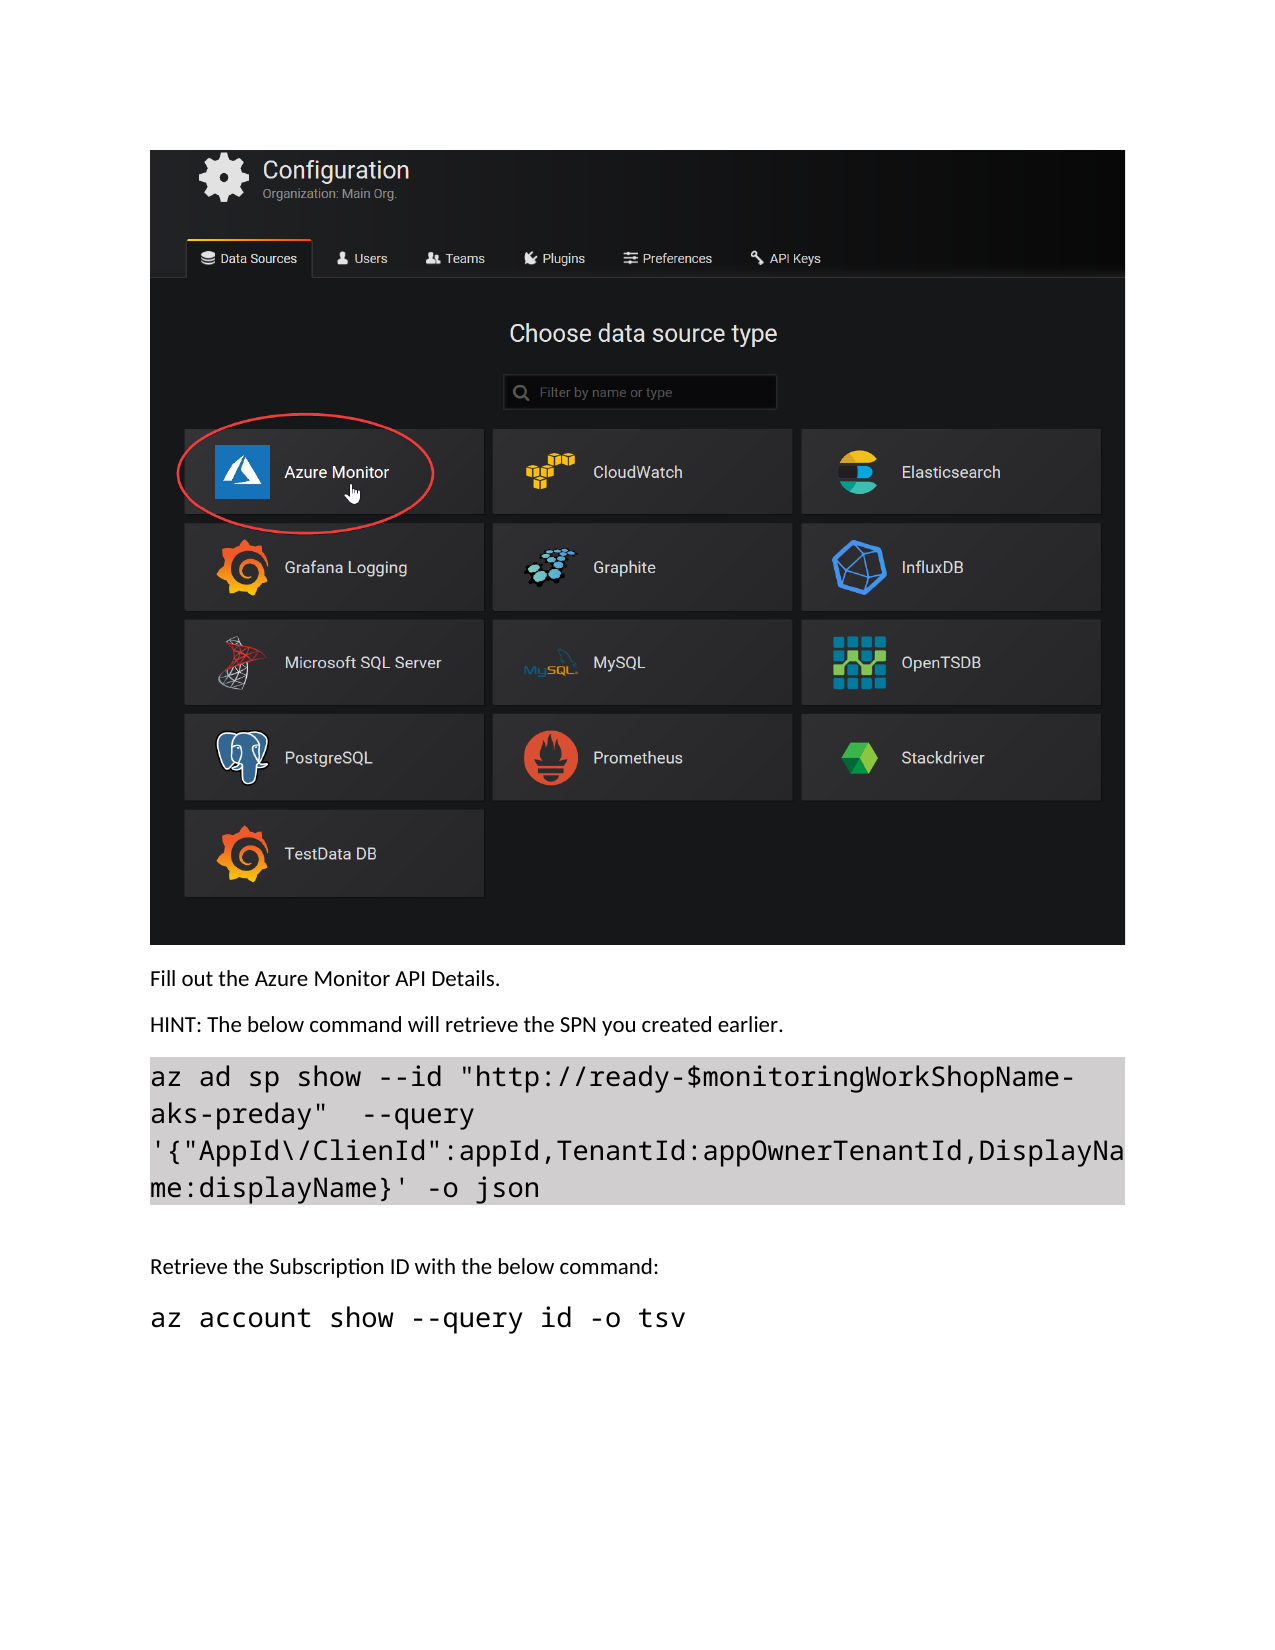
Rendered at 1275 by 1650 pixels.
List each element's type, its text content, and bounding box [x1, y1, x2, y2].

text Retrieve the Subscription ID with the below command: [150, 1252, 1125, 1280]
text az account show --query id -o tsv [150, 1299, 1125, 1336]
text az ad sp show --id "http://ready-$monitoringWorkShopName-aks-preday" --query '{"AppId\/ClienId":appId,TenantId:appOwnerTenantId,DisplayName:displayName}' -o json [150, 1057, 1125, 1205]
text Fill out the Azure Monitor API Details. [150, 964, 1125, 992]
text HINT: The below command will retrieve the SPN you created earlier. [150, 1011, 1125, 1038]
picture [150, 150, 1125, 945]
